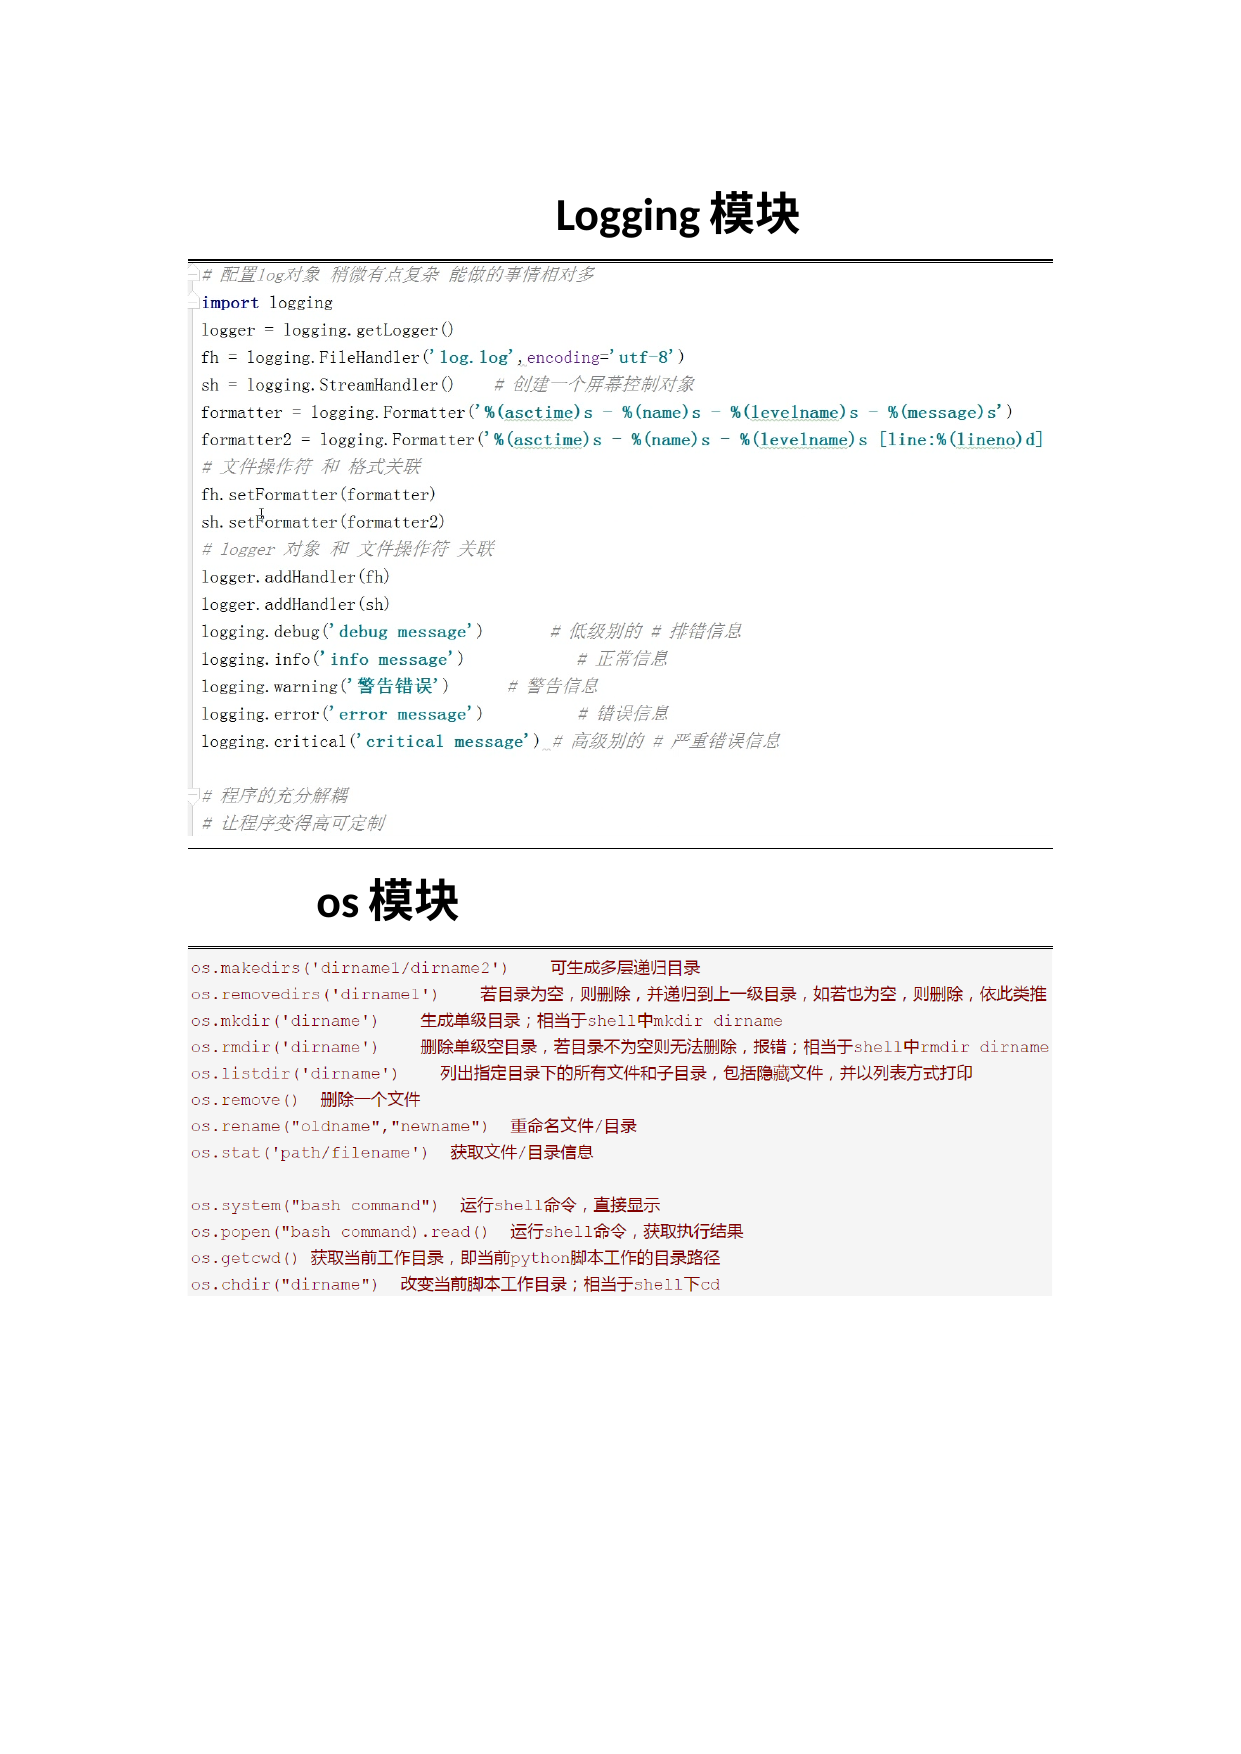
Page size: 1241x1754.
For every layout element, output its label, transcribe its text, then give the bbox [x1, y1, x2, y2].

text Logging模块 [187, 162, 1053, 262]
picture [187, 262, 1052, 836]
picture [187, 949, 1053, 1296]
text os模块 [187, 849, 1053, 949]
